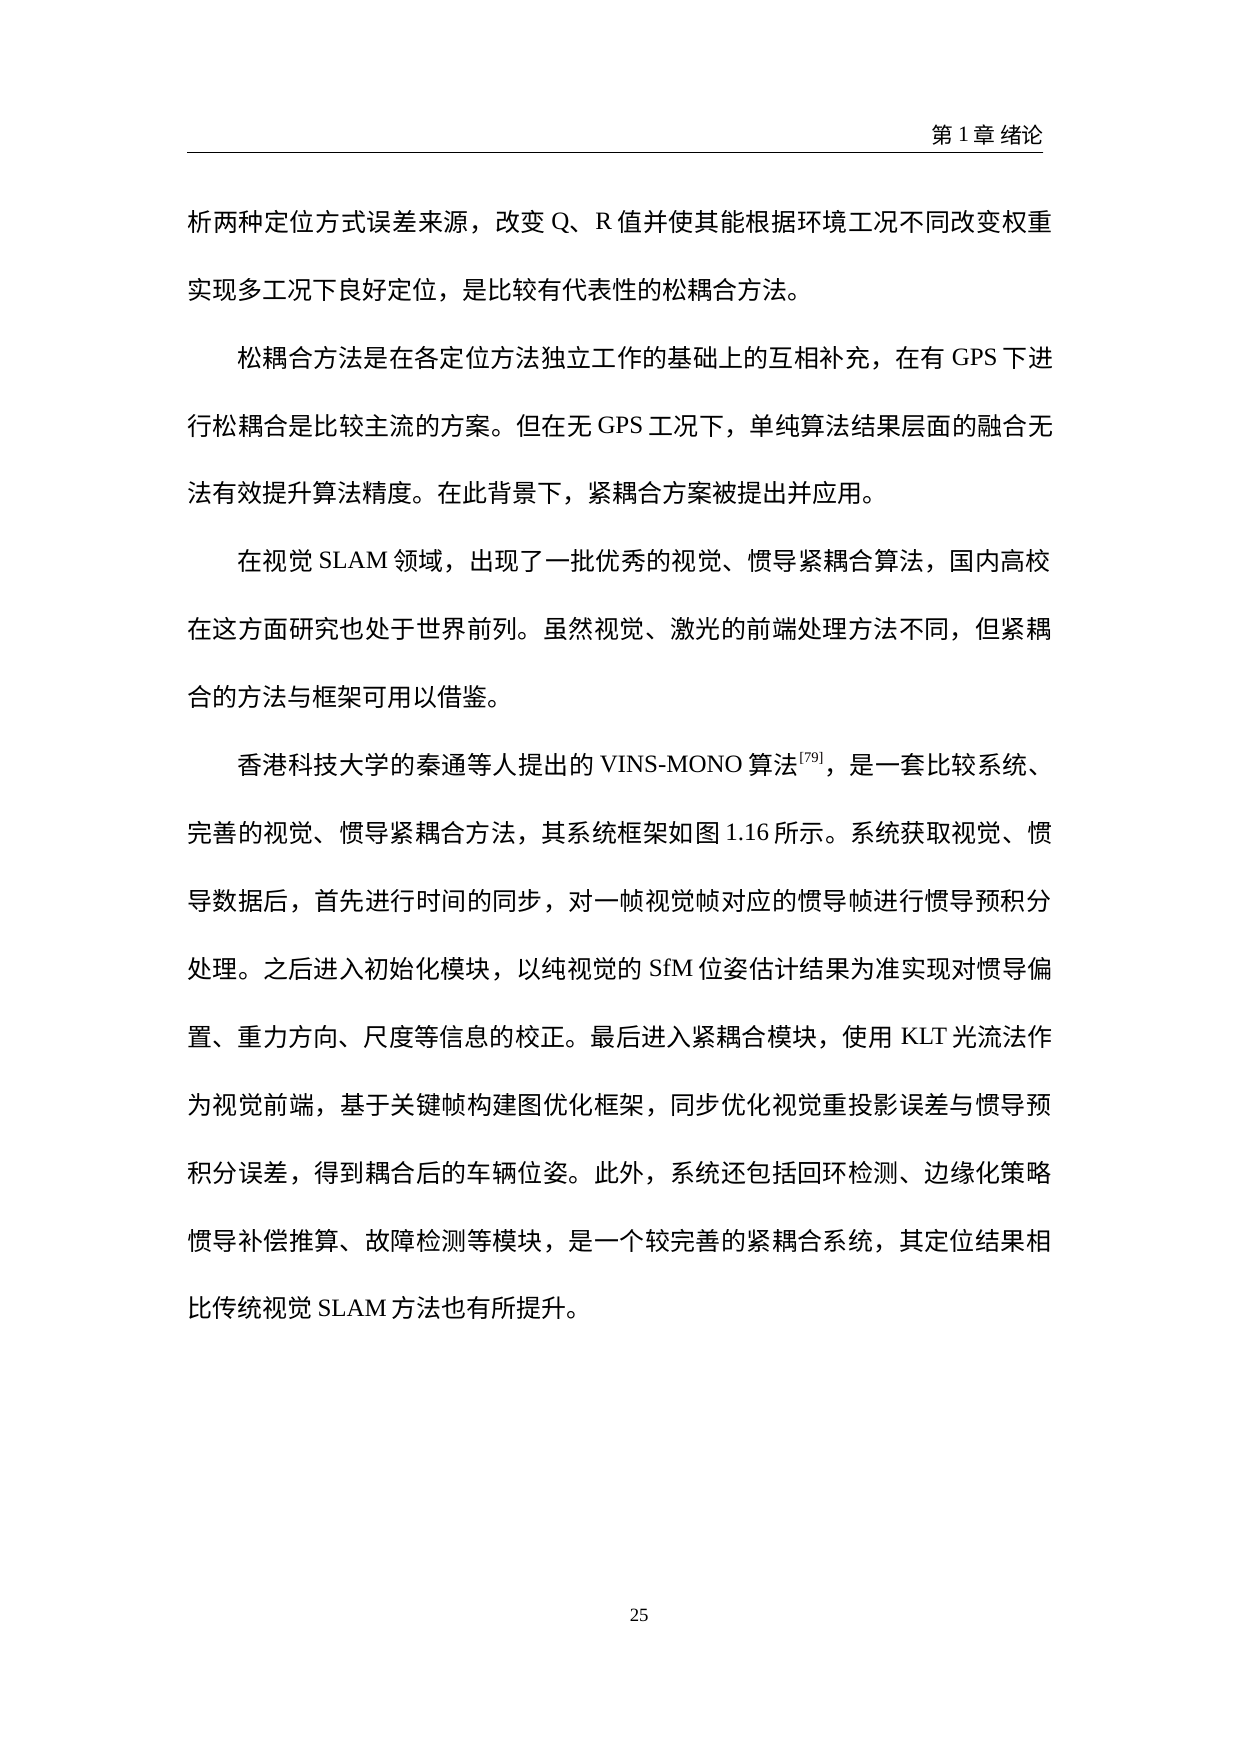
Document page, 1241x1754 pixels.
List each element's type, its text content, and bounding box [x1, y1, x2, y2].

text 松耦合方法是在各定位方法独立工作的基础上的互相补充，在有GPS下进行松耦合是比较主流的方案。但在无GPS工况下，单纯算法结果层面的融合无法有效提升算法精度。在此背景下，紧耦合方案被提出并应用。 [187, 322, 1053, 526]
text 香港科技大学的秦通等人提出的VINS-MONO算法[79]，是一套比较系统、完善的视觉、惯导紧耦合方法，其系统框架如图1.16所示。系统获取视觉、惯导数据后，首先进行时间的同步，对一帧视觉帧对应的惯导帧进行惯导预积分处理。之后进入初始化模块，以纯视觉的SfM位姿估计结果为准实现对惯导偏置、重力方向、尺度等信息的校正。最后进入紧耦合模块，使用KLT光流法作为视觉前端，基于关键帧构建图优化框架，同步优化视觉重投影误差与惯导预积分误差，得到耦合后的车辆位姿。此外，系统还包括回环检测、边缘化策略、惯导补偿推算、故障检测等模块，是一个较完善的紧耦合系统，其定位结果相比传统视觉SLAM方法也有所提升。 [187, 730, 1053, 1341]
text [187, 186, 1053, 322]
text 在视觉SLAM领域，出现了一批优秀的视觉、惯导紧耦合算法，国内高校在这方面研究也处于世界前列。虽然视觉、激光的前端处理方法不同，但紧耦合的方法与框架可用以借鉴。 [187, 526, 1053, 730]
